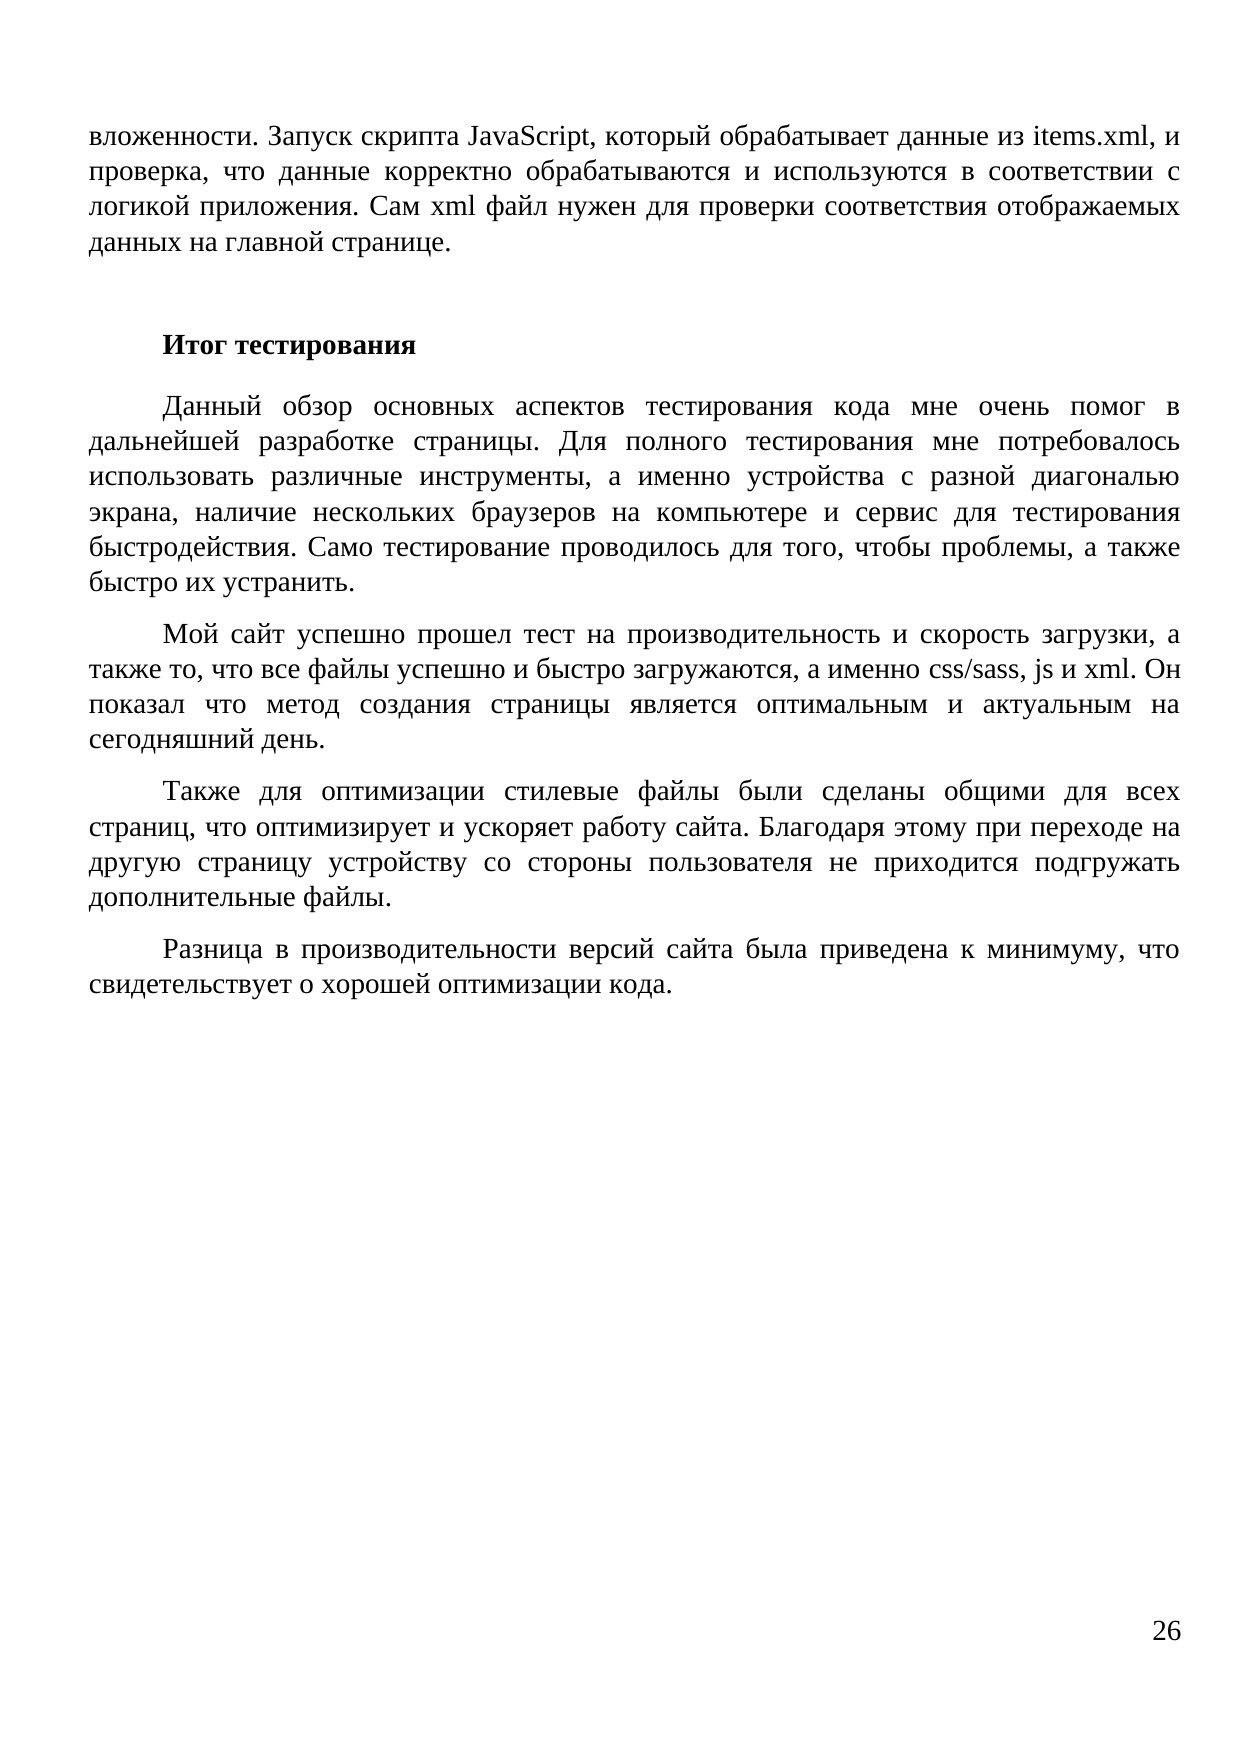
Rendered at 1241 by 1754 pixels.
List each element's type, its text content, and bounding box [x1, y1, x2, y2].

subtitle Итог тестирования [103, 327, 1181, 361]
text Также для оптимизации стилевые файлы были сделаны общими для всех страниц, что оптимизирует и ускоряет работу сайта. Благодаря этому при переходе на другую страницу устройству со стороны пользователя не приходится подгружать дополнительные файлы. [89, 773, 1181, 913]
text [89, 118, 1181, 257]
text Разница в производительности версий сайта была приведена к минимуму, что свидетельствует о хорошей оптимизации кода. [89, 931, 1181, 1000]
text Данный обзор основных аспектов тестирования кода мне очень помог в дальнейшей разработке страницы. Для полного тестирования мне потребовалось использовать различные инструменты, а именно устройства с разной диагональю экрана, наличие нескольких браузеров на компьютере и сервис для тестирования быстродействия. Само тестирование проводилось для того, чтобы проблемы, а также быстро их устранить. [89, 388, 1181, 598]
text Мой сайт успешно прошел тест на производительность и скорость загрузки, а также то, что все файлы успешно и быстро загружаются, а именно css/sass, js и xml. Он показал что метод создания страницы является оптимальным и актуальным на сегодняшний день. [89, 616, 1181, 755]
